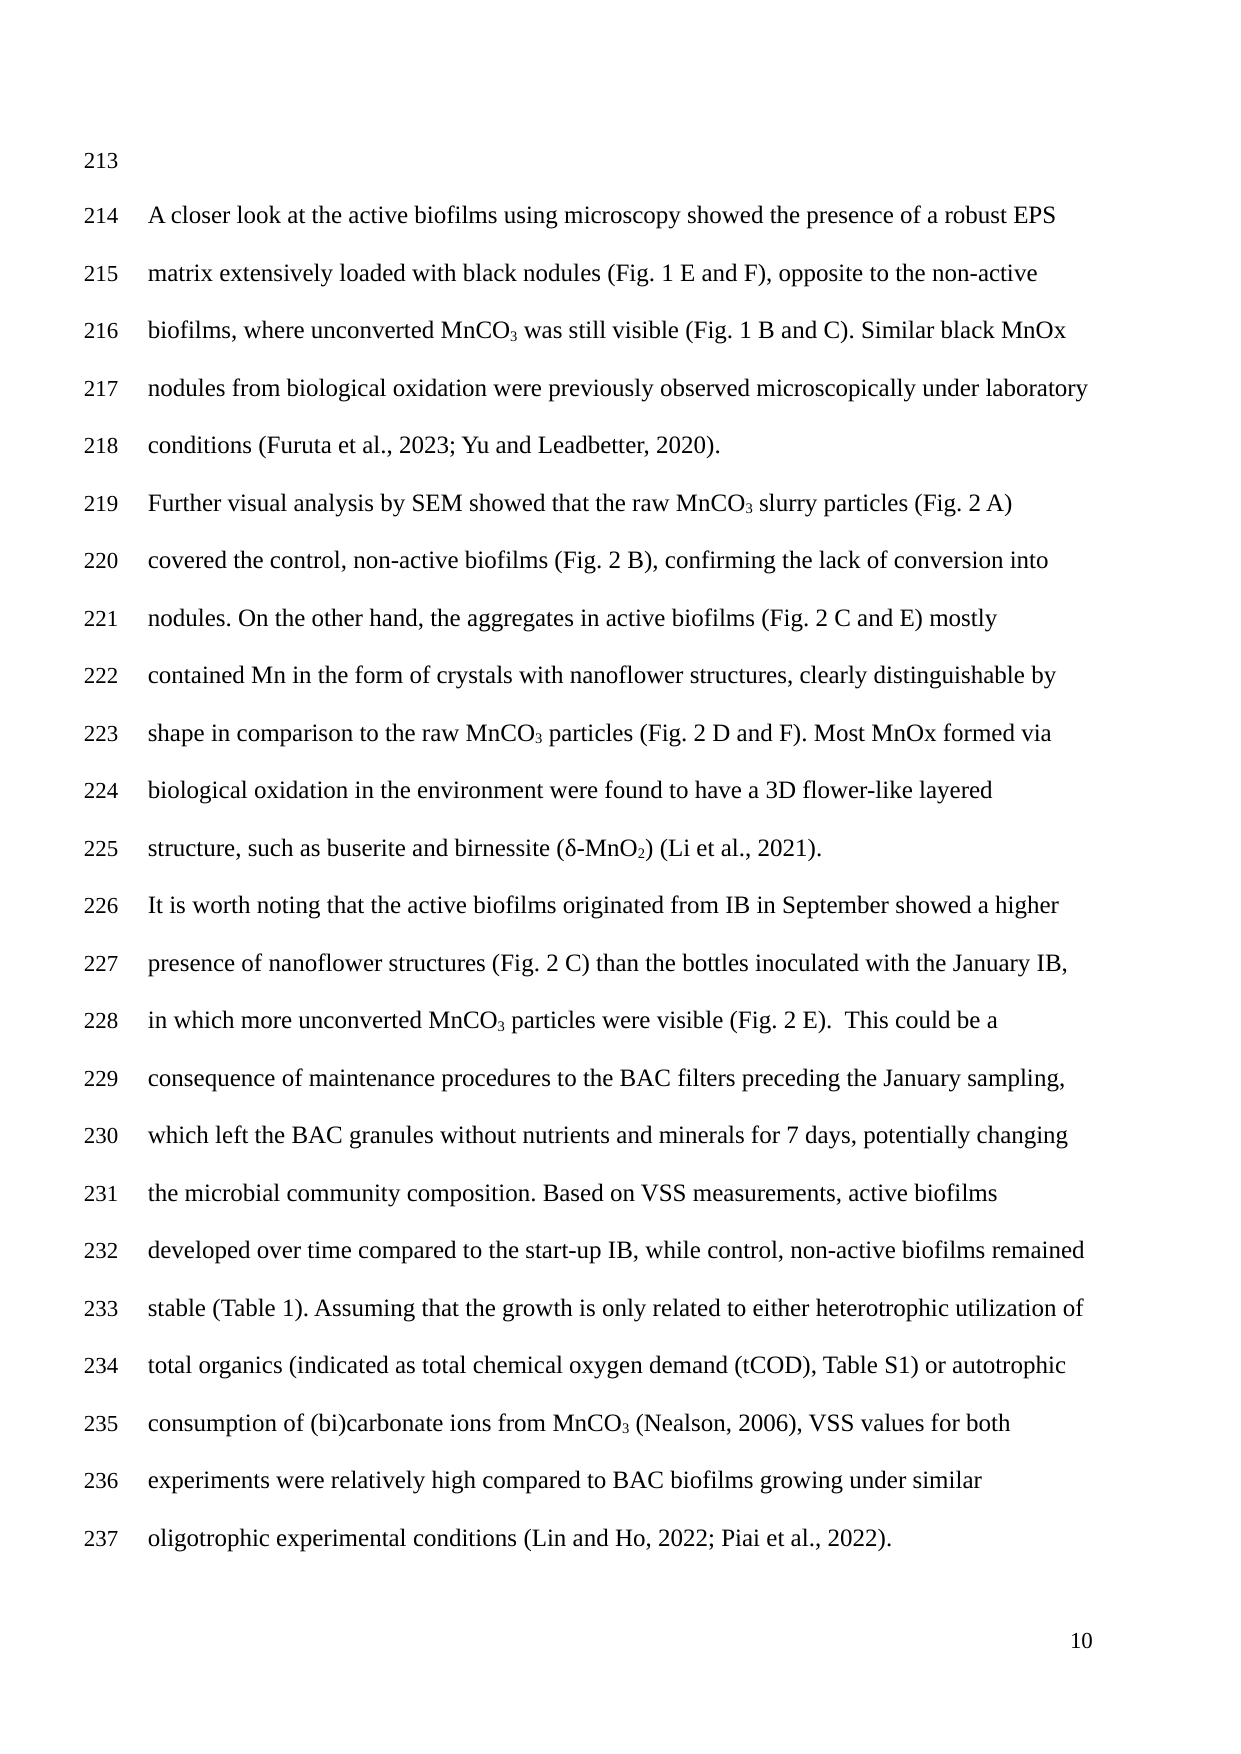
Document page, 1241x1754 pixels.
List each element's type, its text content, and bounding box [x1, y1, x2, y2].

text It is worth noting that the active biofilms originated from IB in September showed a higher presence of nanoflower structures (Fig. 2 C) than the bottles inoculated with the January IB, in which more unconverted MnCO3 particles were visible (Fig. 2 E). This could be a consequence of maintenance procedures to the BAC filters preceding the January sampling, which left the BAC granules without nutrients and minerals for 7 days, potentially changing the microbial community composition. Based on VSS measurements, active biofilms developed over time compared to the start-up IB, while control, non-active biofilms remained stable (Table 1). Assuming that the growth is only related to either heterotrophic utilization of total organics (indicated as total chemical oxygen demand (tCOD), Table S1) or autotrophic consumption of (bi)carbonate ions from MnCO3 (Nealson, 2006), VSS values for both experiments were relatively high compared to BAC biofilms growing under similar oligotrophic experimental conditions (Lin and Ho, 2022; Piai et al., 2022). [148, 890, 1093, 1552]
text A closer look at the active biofilms using microscopy showed the presence of a robust EPS matrix extensively loaded with black nodules (Fig. 1 E and F), opposite to the non-active biofilms, where unconverted MnCO3 was still visible (Fig. 1 B and C). Similar black MnOx nodules from biological oxidation were previously observed microscopically under laboratory conditions (Furuta et al., 2023; Yu and Leadbetter, 2020). [148, 200, 1093, 459]
text Further visual analysis by SEM showed that the raw MnCO3 slurry particles (Fig. 2 A) covered the control, non-active biofilms (Fig. 2 B), confirming the lack of conversion into nodules. On the other hand, the aggregates in active biofilms (Fig. 2 C and E) mostly contained Mn in the form of crystals with nanoflower structures, clearly distinguishable by shape in comparison to the raw MnCO3 particles (Fig. 2 D and F). Most MnOx formed via biological oxidation in the environment were found to have a 3D flower-like layered structure, such as buserite and birnessite (δ-MnO2) (Li et al., 2021). [148, 488, 1093, 862]
